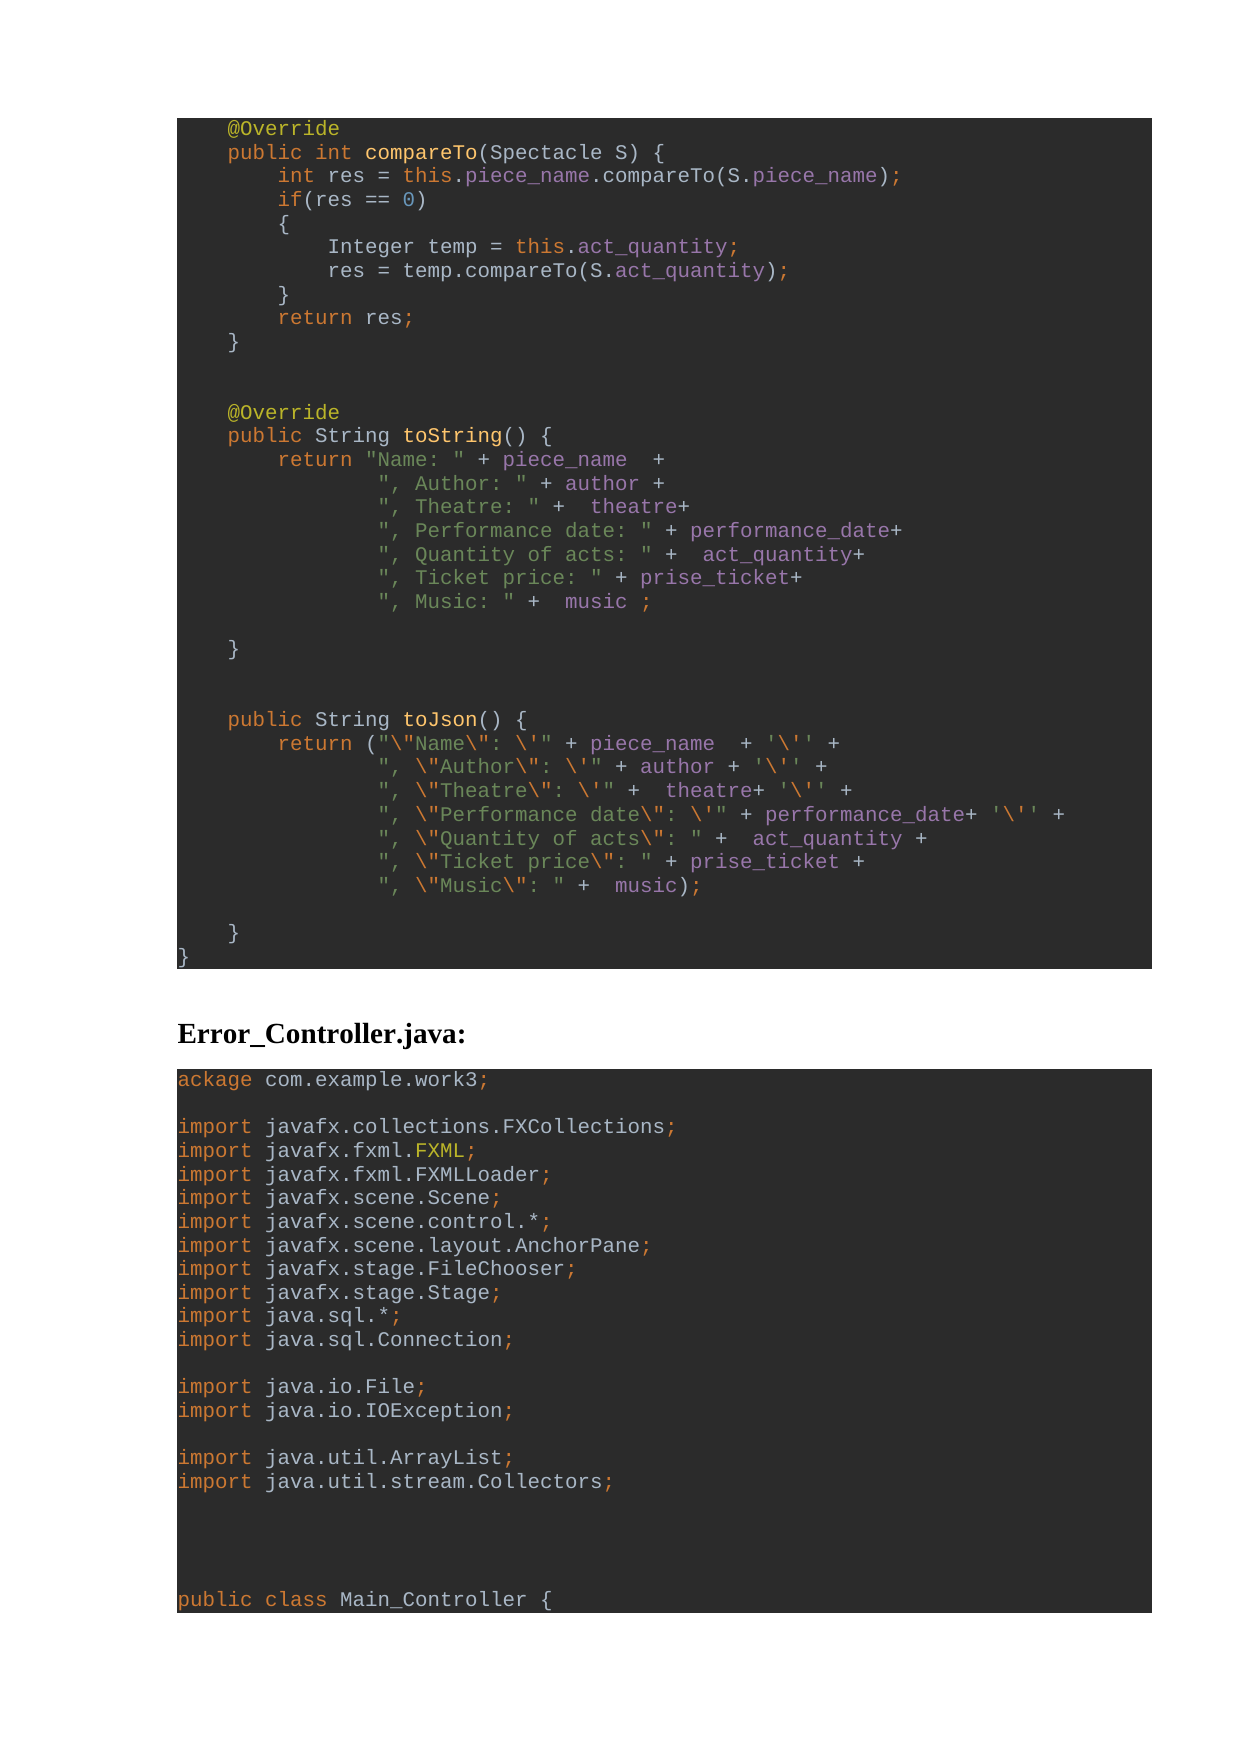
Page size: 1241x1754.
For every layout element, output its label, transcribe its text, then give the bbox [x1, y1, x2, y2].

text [177, 118, 1152, 969]
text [177, 1069, 1152, 1613]
text Error_Controller.java: [177, 1016, 1152, 1050]
